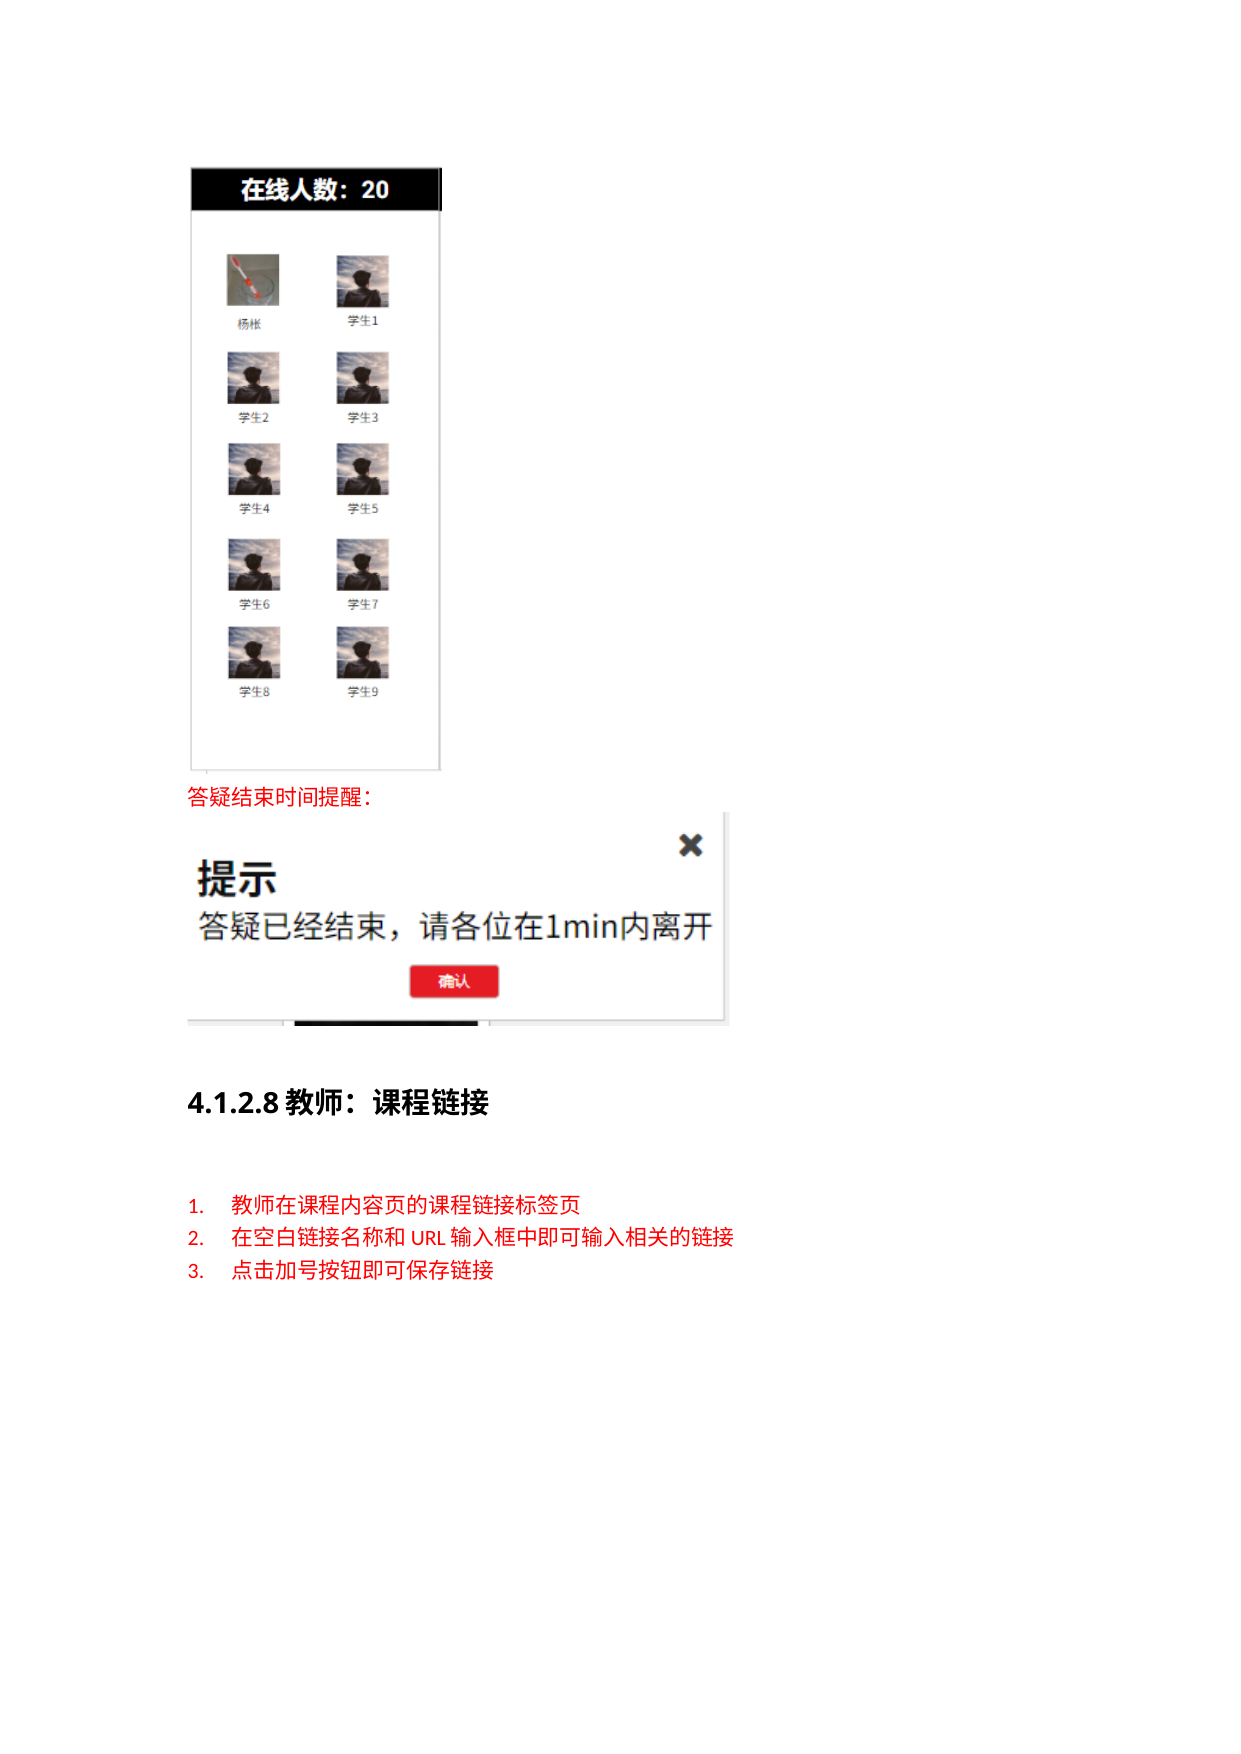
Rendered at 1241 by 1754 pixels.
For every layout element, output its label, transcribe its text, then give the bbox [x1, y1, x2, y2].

text 3. 点击加号按钮即可保存链接 [187, 1252, 1053, 1285]
text 2. 在空白链接名称和URL输入框中即可输入相关的链接 [187, 1220, 1053, 1252]
text 答疑结束时间提醒： [187, 779, 1053, 812]
text 1. 教师在课程内容页的课程链接标签页 [187, 1187, 1053, 1220]
subtitle 4.1.2.8教师：课程链接 [187, 1069, 1053, 1134]
picture [187, 812, 730, 1026]
picture [187, 162, 442, 774]
